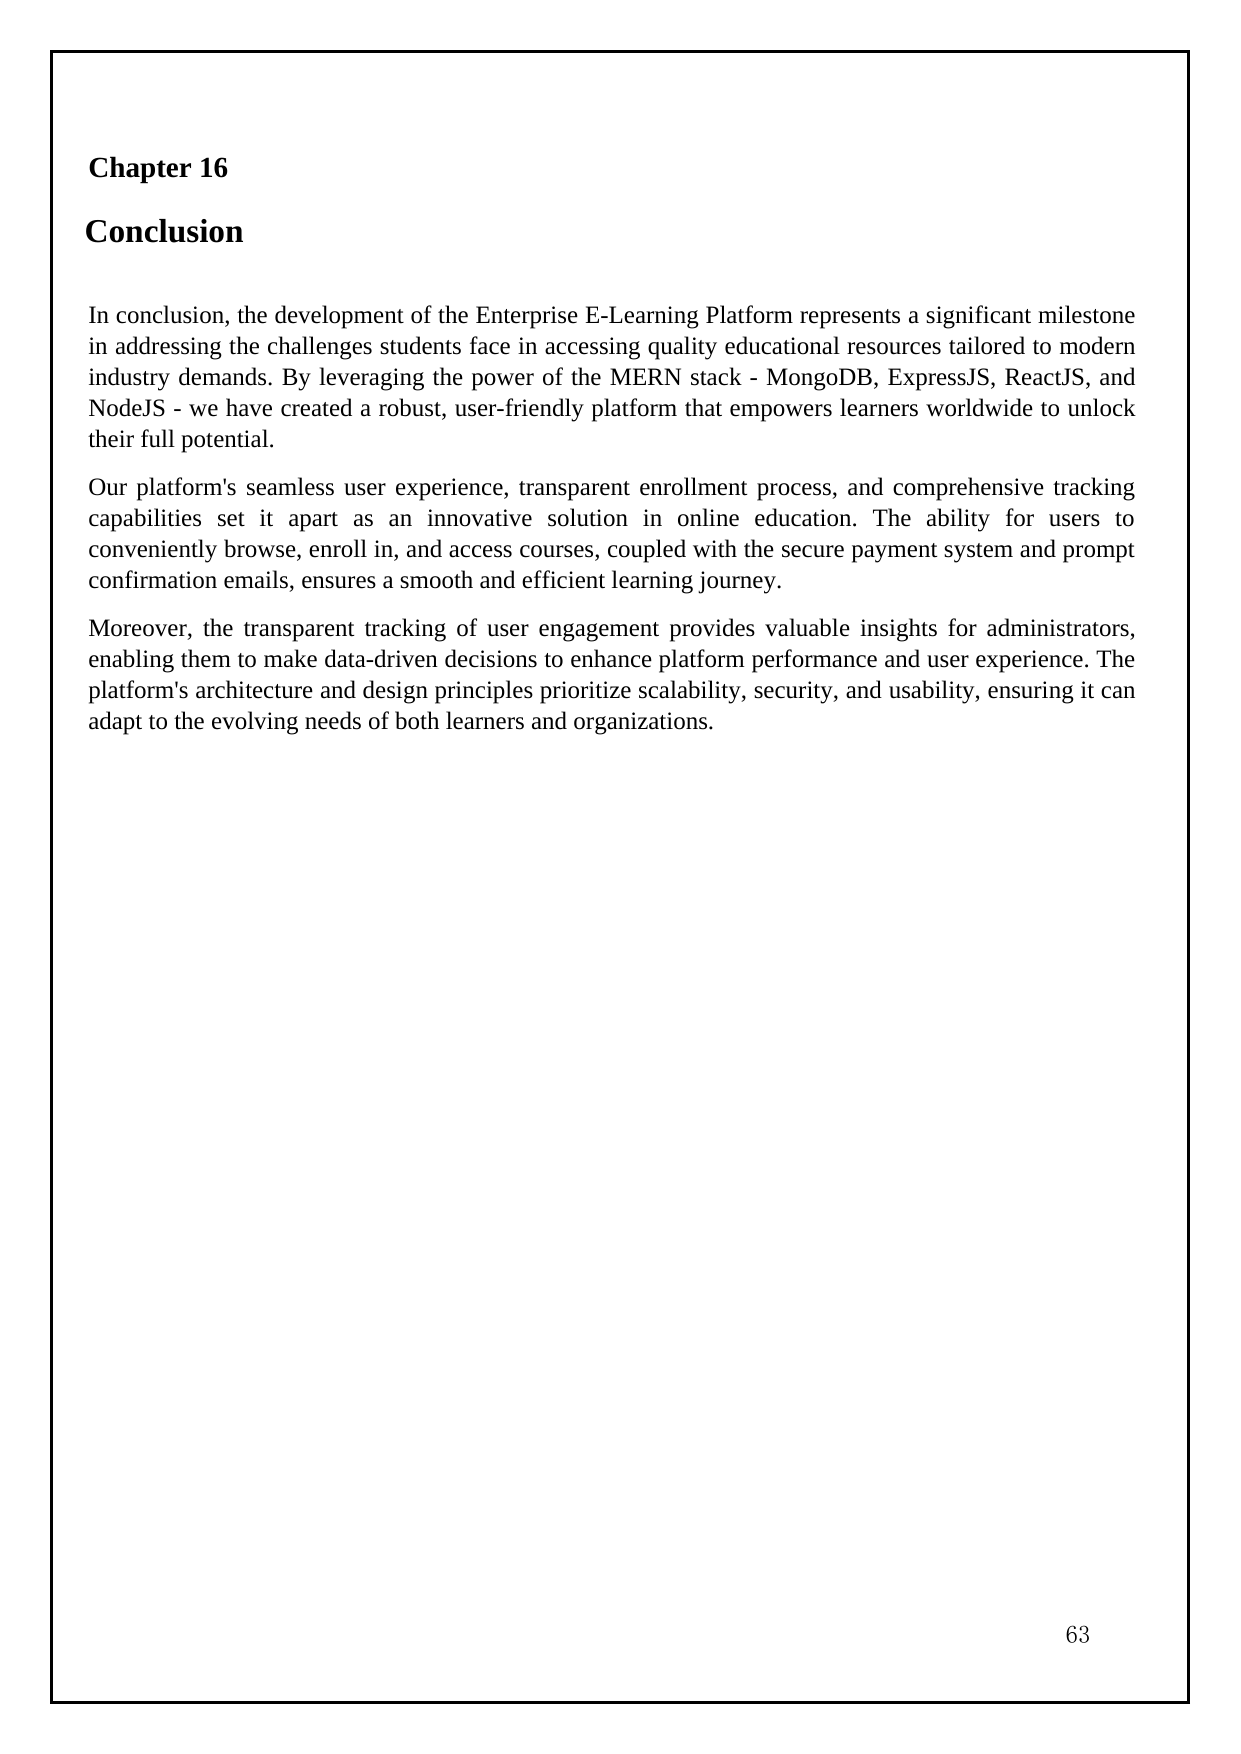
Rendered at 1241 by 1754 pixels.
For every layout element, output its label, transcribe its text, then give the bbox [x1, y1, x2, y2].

text Our platform's seamless user experience, transparent enrollment process, and comprehensive tracking capabilities set it apart as an innovative solution in online education. The ability for users to conveniently browse, enroll in, and access courses, coupled with the secure payment system and prompt confirmation emails, ensures a smooth and efficient learning journey. [88, 472, 1137, 594]
subtitle Conclusion [84, 211, 1137, 249]
text Moreover, the transparent tracking of user engagement provides valuable insights for administrators, enabling them to make data-driven decisions to enhance platform performance and user experience. The platform's architecture and design principles prioritize scalability, security, and usability, ensuring it can adapt to the evolving needs of both learners and organizations. [88, 613, 1137, 735]
text In conclusion, the development of the Enterprise E-Learning Platform represents a significant milestone in addressing the challenges students face in accessing quality educational resources tailored to modern industry demands. By leveraging the power of the MERN stack - MongoDB, ExpressJS, ReactJS, and NodeJS - we have created a robust, user-friendly platform that empowers learners worldwide to unlock their full potential. [88, 300, 1137, 453]
text Chapter 16 [88, 150, 1137, 183]
